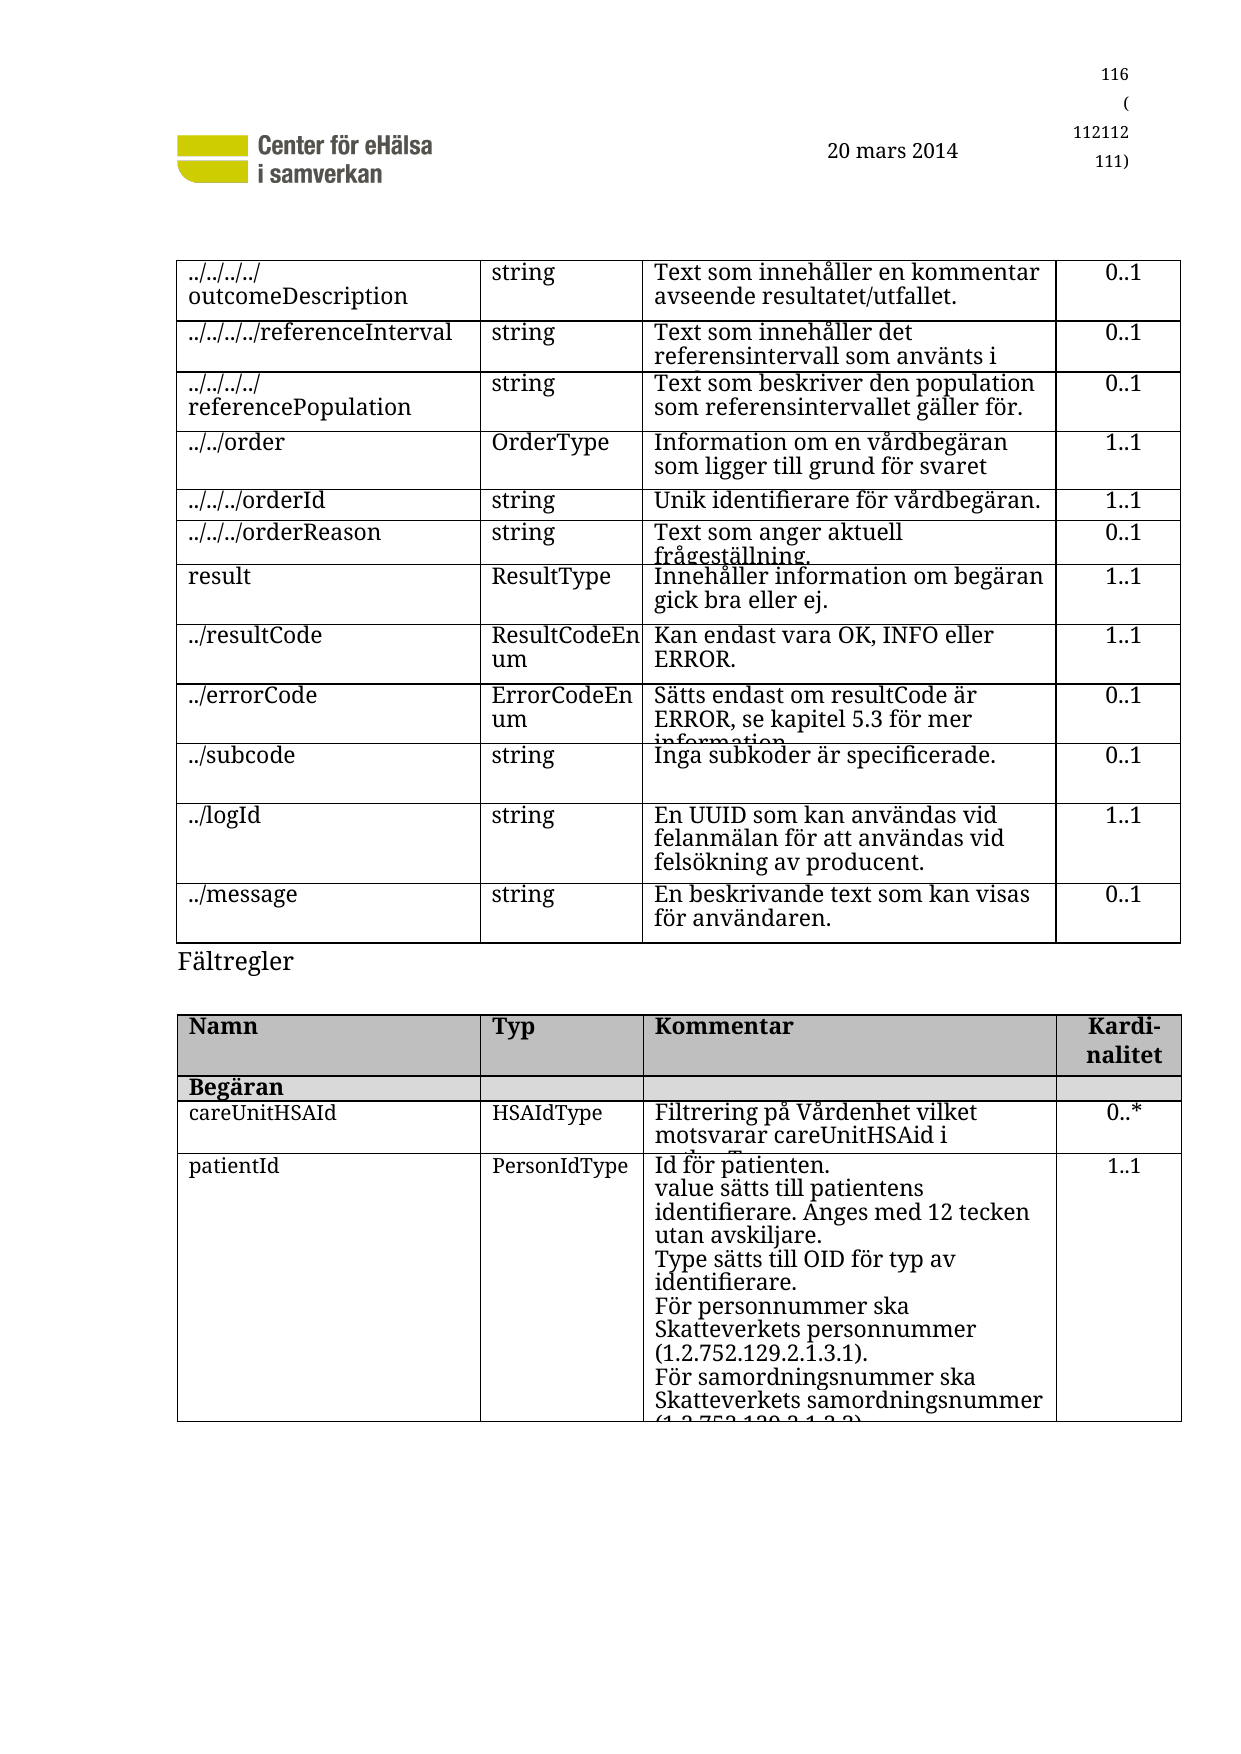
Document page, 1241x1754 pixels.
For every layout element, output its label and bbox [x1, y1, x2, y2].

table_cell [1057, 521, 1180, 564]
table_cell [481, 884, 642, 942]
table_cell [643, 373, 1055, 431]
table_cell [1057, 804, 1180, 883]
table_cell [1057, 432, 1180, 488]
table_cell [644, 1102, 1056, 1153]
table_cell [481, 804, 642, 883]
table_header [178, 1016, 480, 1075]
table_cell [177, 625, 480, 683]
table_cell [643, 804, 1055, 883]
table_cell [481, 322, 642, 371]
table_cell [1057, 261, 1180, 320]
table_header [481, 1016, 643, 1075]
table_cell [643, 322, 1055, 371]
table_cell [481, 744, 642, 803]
picture [177, 135, 432, 183]
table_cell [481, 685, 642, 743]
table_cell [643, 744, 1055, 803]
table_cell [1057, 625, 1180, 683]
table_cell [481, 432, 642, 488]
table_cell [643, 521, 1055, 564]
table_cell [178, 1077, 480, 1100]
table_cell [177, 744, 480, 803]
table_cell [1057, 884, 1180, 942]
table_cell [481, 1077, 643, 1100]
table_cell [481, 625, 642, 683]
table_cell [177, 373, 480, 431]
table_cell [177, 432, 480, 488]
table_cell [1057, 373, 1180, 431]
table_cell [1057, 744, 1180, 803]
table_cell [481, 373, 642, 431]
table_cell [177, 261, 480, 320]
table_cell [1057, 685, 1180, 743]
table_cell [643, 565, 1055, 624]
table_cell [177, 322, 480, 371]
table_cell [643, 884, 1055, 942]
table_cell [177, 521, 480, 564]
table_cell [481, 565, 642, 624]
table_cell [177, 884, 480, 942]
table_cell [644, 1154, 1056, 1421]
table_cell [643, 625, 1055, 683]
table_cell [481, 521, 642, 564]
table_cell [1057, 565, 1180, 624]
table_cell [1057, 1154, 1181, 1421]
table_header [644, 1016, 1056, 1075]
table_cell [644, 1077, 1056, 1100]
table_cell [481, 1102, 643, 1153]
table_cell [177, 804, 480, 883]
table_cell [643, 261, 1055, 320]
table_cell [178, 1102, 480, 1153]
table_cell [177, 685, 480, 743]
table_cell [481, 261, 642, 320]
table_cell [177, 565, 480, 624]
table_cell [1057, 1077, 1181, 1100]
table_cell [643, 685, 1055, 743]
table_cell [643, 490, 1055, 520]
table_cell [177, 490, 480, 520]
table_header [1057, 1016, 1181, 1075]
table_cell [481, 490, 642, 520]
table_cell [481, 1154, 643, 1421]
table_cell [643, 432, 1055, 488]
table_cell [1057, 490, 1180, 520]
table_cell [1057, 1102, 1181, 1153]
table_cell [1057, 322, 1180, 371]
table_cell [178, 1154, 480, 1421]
